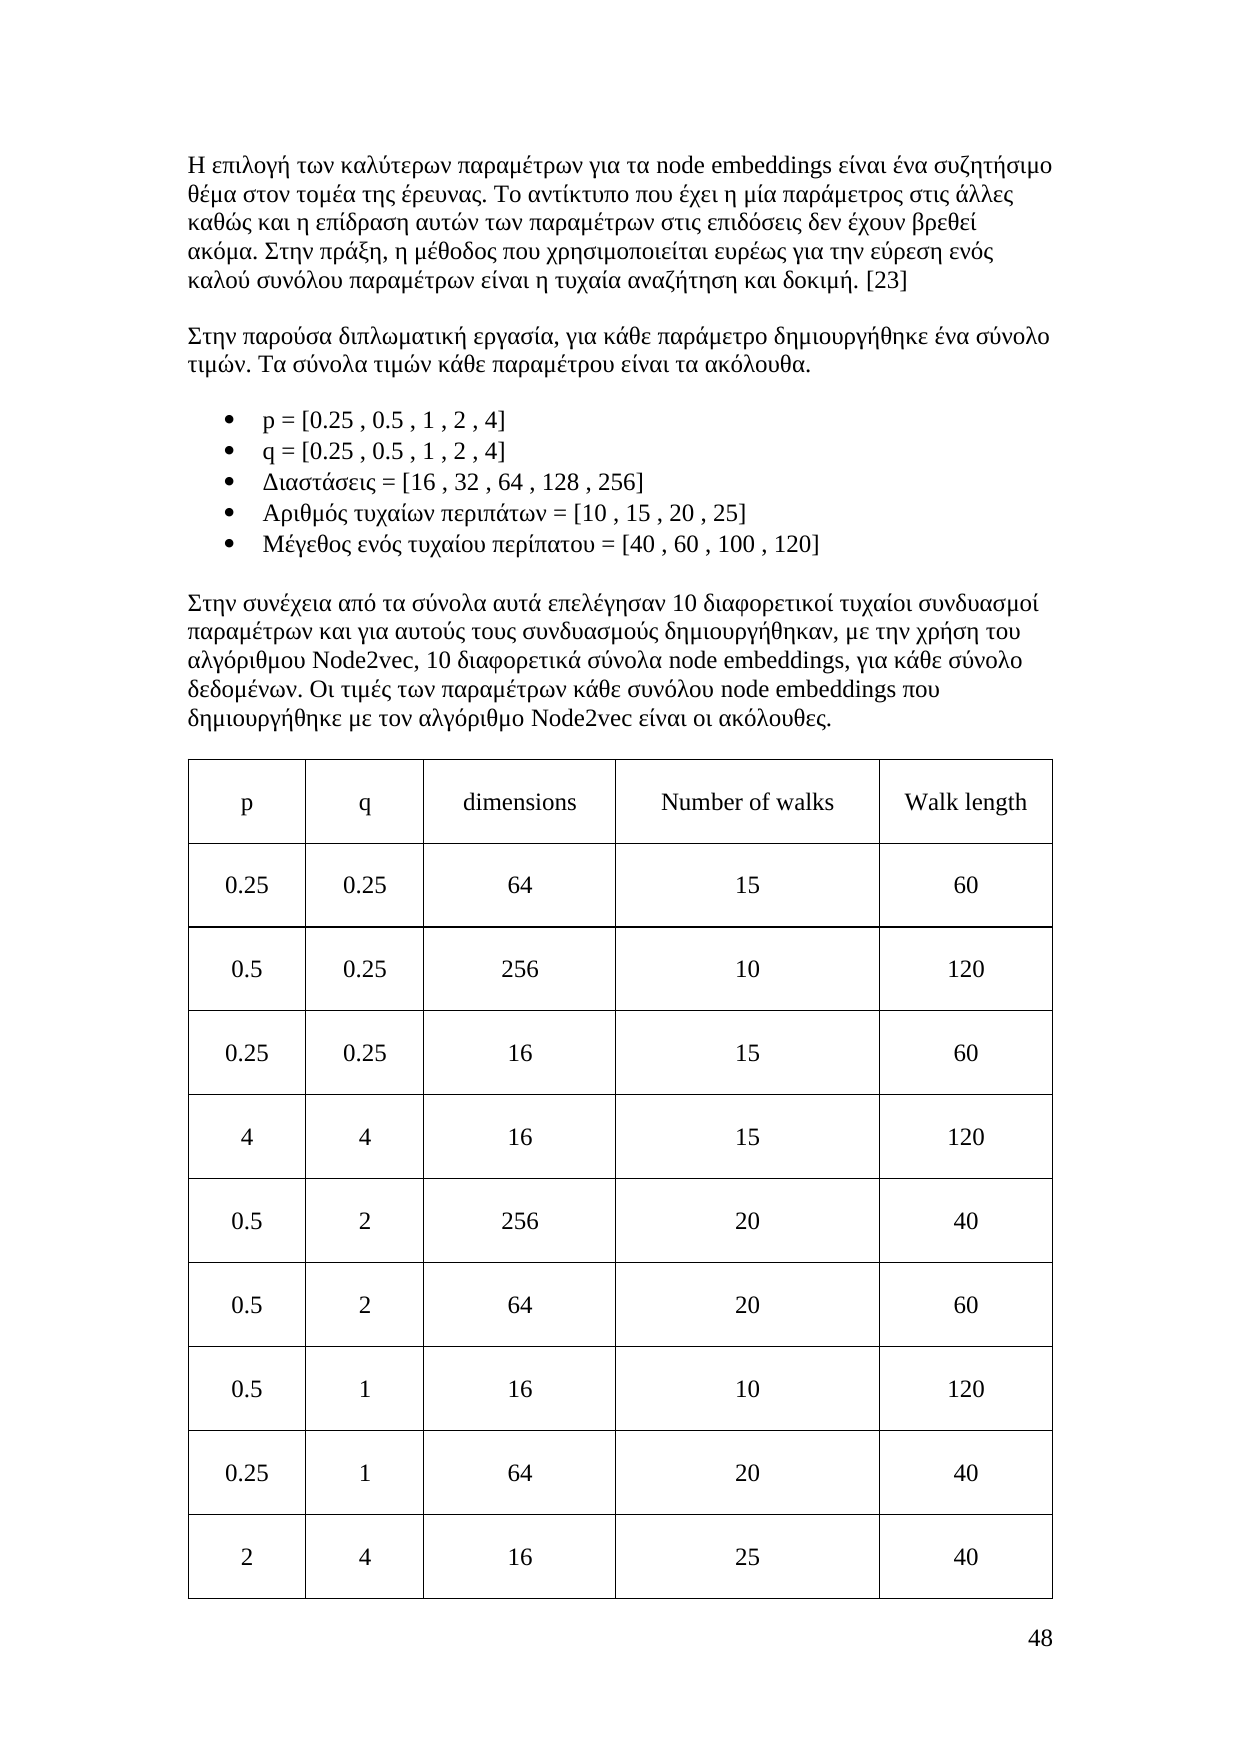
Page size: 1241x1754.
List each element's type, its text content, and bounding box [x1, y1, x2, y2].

text Στην συνέχεια από τα σύνολα αυτά επελέγησαν 10 διαφορετικοί τυχαίοι συνδυασμοί παραμέτρων και για αυτούς τους συνδυασμούς δημιουργήθηκαν, με την χρήση του αλγόριθμου Νode2vec, 10 διαφορετικά σύνολα node embeddings, για κάθε σύνολο δεδομένων. Οι τιμές των παραμέτρων κάθε συνόλου node embeddings που δημιουργήθηκε με τον αλγόριθμο Node2vec είναι οι ακόλουθες. [187, 588, 1053, 731]
table_cell 1 [306, 1347, 423, 1430]
list Διαστάσεις = [16 , 32 , 64 , 128 , 256] [225, 467, 1053, 496]
table_cell 256 [424, 1179, 615, 1262]
table_cell 1 [306, 1431, 423, 1514]
table_cell 40 [880, 1431, 1052, 1514]
table_header Walk length [880, 760, 1052, 842]
table_cell 0.5 [189, 1263, 305, 1346]
table_cell 10 [616, 928, 879, 1010]
table_cell 64 [424, 1263, 615, 1346]
table_cell 16 [424, 1011, 615, 1094]
table_cell 0.25 [306, 1011, 423, 1094]
table_cell 20 [616, 1179, 879, 1262]
table_cell 16 [424, 1095, 615, 1178]
table_cell 256 [424, 928, 615, 1010]
table_cell 0.25 [189, 1431, 305, 1514]
table_header p [189, 760, 305, 842]
list Αριθμός τυχαίων περιπάτων = [10 , 15 , 20 , 25] [225, 498, 1053, 527]
text Στην παρούσα διπλωματική εργασία, για κάθε παράμετρο δημιουργήθηκε ένα σύνολο τιμών. Τα σύνολα τιμών κάθε παραμέτρου είναι τα ακόλουθα. [187, 321, 1053, 378]
table_cell 0.5 [189, 928, 305, 1010]
table_cell 0.5 [189, 1347, 305, 1430]
table_cell 120 [880, 1347, 1052, 1430]
table_cell 40 [880, 1515, 1052, 1598]
table_cell 2 [306, 1179, 423, 1262]
list p = [0.25 , 0.5 , 1 , 2 , 4] [225, 405, 1053, 434]
table_cell 40 [880, 1179, 1052, 1262]
table_cell 120 [880, 1095, 1052, 1178]
table_header Number of walks [616, 760, 879, 842]
table_cell 60 [880, 1263, 1052, 1346]
table_header q [306, 760, 423, 842]
table_cell 4 [306, 1515, 423, 1598]
table_cell 2 [306, 1263, 423, 1346]
table_cell 15 [616, 844, 879, 926]
table_cell 0.25 [306, 844, 423, 926]
table_cell 60 [880, 844, 1052, 926]
table_cell 16 [424, 1347, 615, 1430]
list q = [0.25 , 0.5 , 1 , 2 , 4] [225, 436, 1053, 465]
table_cell 25 [616, 1515, 879, 1598]
table_cell 4 [306, 1095, 423, 1178]
table_cell 15 [616, 1011, 879, 1094]
table_cell 20 [616, 1431, 879, 1514]
table_cell 0.25 [306, 928, 423, 1010]
table_cell 60 [880, 1011, 1052, 1094]
text Η επιλογή των καλύτερων παραμέτρων για τα node embeddings είναι ένα συζητήσιμο θέμα στον τομέα της έρευνας. Το αντίκτυπο που έχει η μία παράμετρος στις άλλες καθώς και η επίδραση αυτών των παραμέτρων στις επιδόσεις δεν έχουν βρεθεί ακόμα. Στην πράξη, η μέθοδος που χρησιμοποιείται ευρέως για την εύρεση ενός καλού συνόλου παραμέτρων είναι η τυχαία αναζήτηση και δοκιμή. [187, 150, 1053, 294]
table_cell 10 [616, 1347, 879, 1430]
list Μέγεθος ενός τυχαίου περίπατου = [40 , 60 , 100 , 120] [225, 529, 1053, 558]
table_cell 20 [616, 1263, 879, 1346]
table_cell 64 [424, 1431, 615, 1514]
table_cell 2 [189, 1515, 305, 1598]
table_cell 0.25 [189, 1011, 305, 1094]
table_cell 0.25 [189, 844, 305, 926]
table_cell 15 [616, 1095, 879, 1178]
table_cell 0.5 [189, 1179, 305, 1262]
table_header dimensions [424, 760, 615, 842]
table_cell 64 [424, 844, 615, 926]
table_cell 16 [424, 1515, 615, 1598]
table_cell 120 [880, 928, 1052, 1010]
table_cell 4 [189, 1095, 305, 1178]
